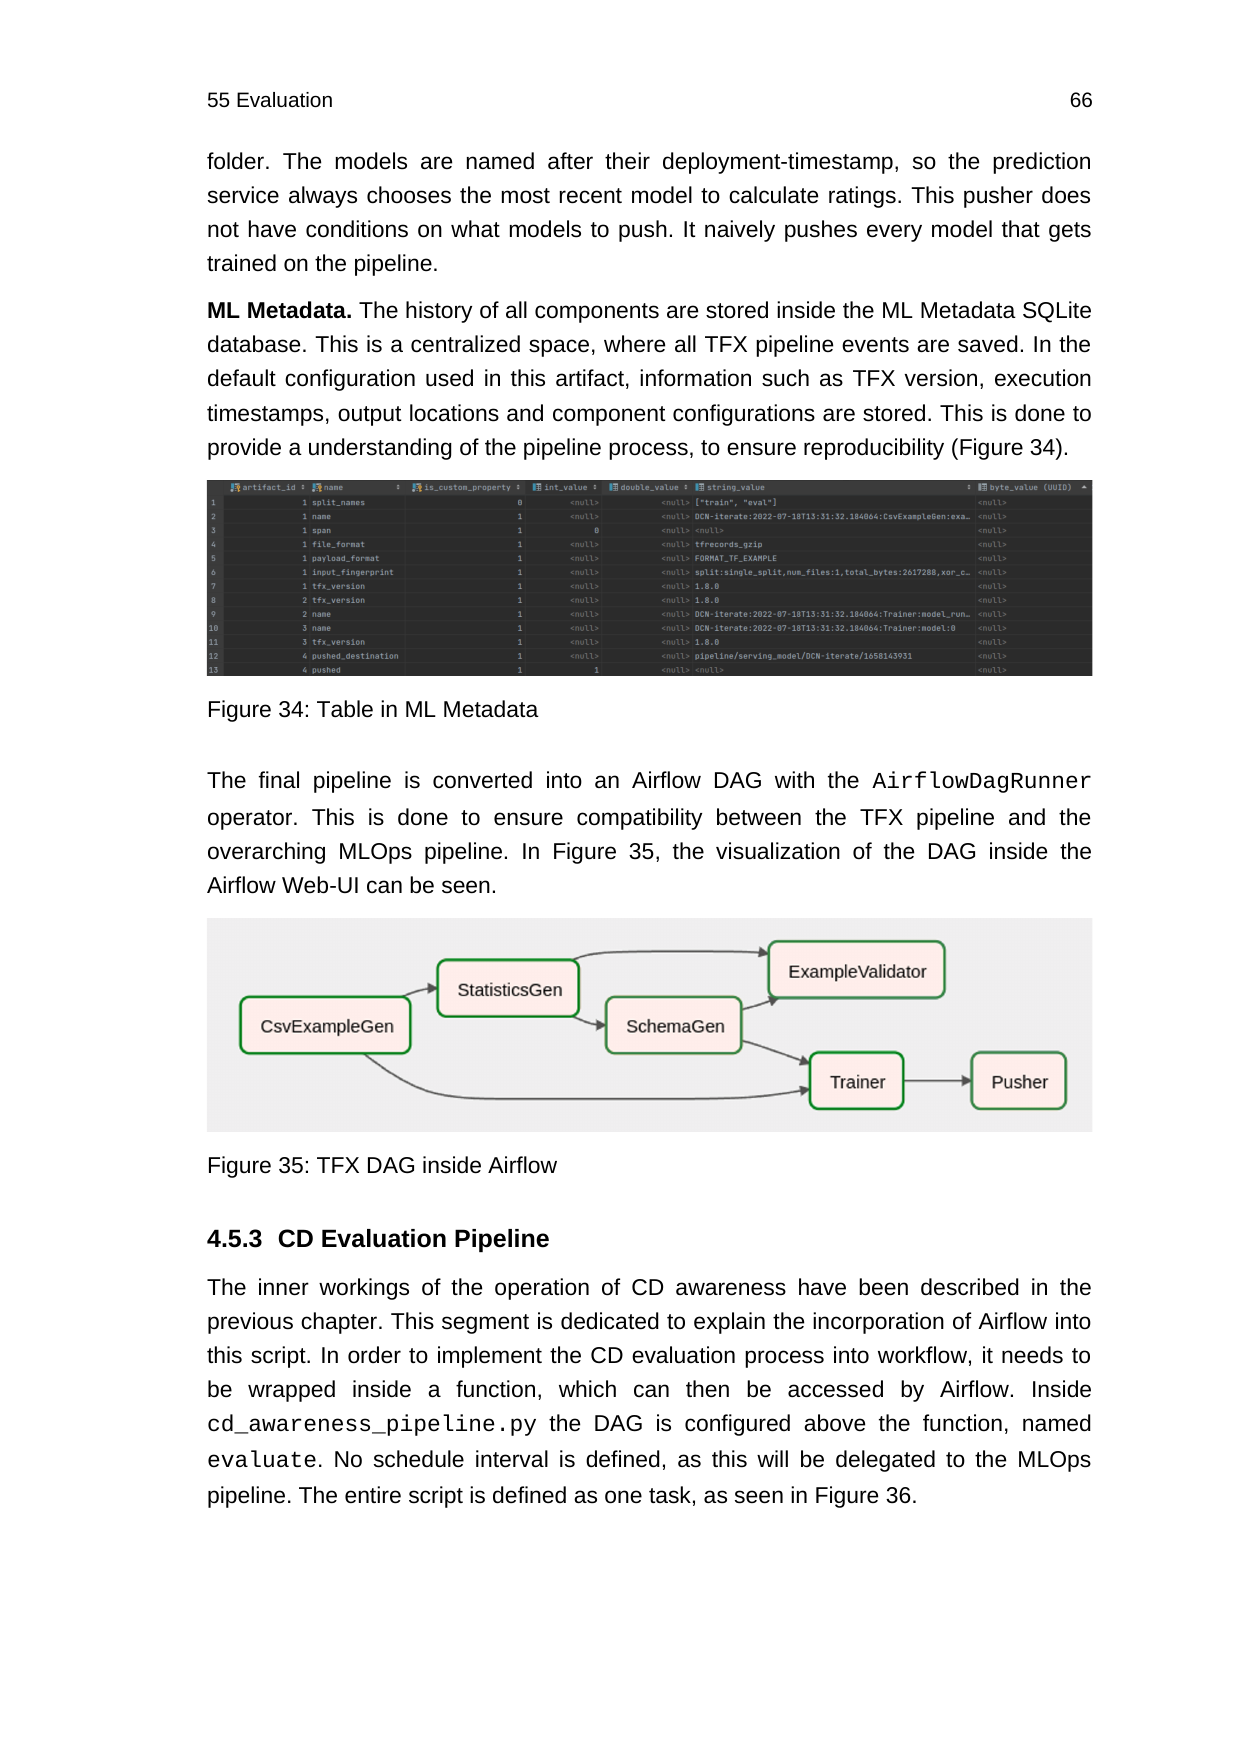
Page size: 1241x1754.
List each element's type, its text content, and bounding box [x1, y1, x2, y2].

text Figure 34: Table in ML Metadata [207, 696, 1092, 722]
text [207, 148, 1092, 277]
text Figure 35: TFX DAG inside Airflow [207, 1152, 1092, 1178]
text ML Metadata. The history of all components are stored inside the ML Metadata SQLite database. This is a centralized space, where all TFX pipeline events are saved. In the default configuration used in this artifact, information such as TFX version, execution timestamps, output locations and component configurations are stored. This is done to provide a understanding of the pipeline process, to ensure reproducibility (Figure 34). [207, 297, 1092, 460]
text The final pipeline is converted into an Airflow DAG with the AirflowDagRunner operator. This is done to ensure compatibility between the TFX pipeline and the overarching MLOps pipeline. In Figure 35, the visualization of the DAG inside the Airflow Web-UI can be seen. [207, 767, 1092, 898]
text The inner workings of the operation of CD awareness have been described in the previous chapter. This segment is dedicated to explain the incorporation of Airflow into this script. In order to implement the CD evaluation process into workflow, it needs to be wrapped inside a function, which can then be accessed by Airflow. Inside cd_awareness_pipeline.py the DAG is configured above the function, named evaluate. No schedule interval is defined, as this will be delegated to the MLOps pipeline. The entire script is defined as one task, as seen in Figure 36. [207, 1273, 1092, 1509]
subtitle CD Evaluation Pipeline [207, 1224, 1092, 1252]
picture [206, 918, 1093, 1132]
picture [206, 480, 1093, 676]
